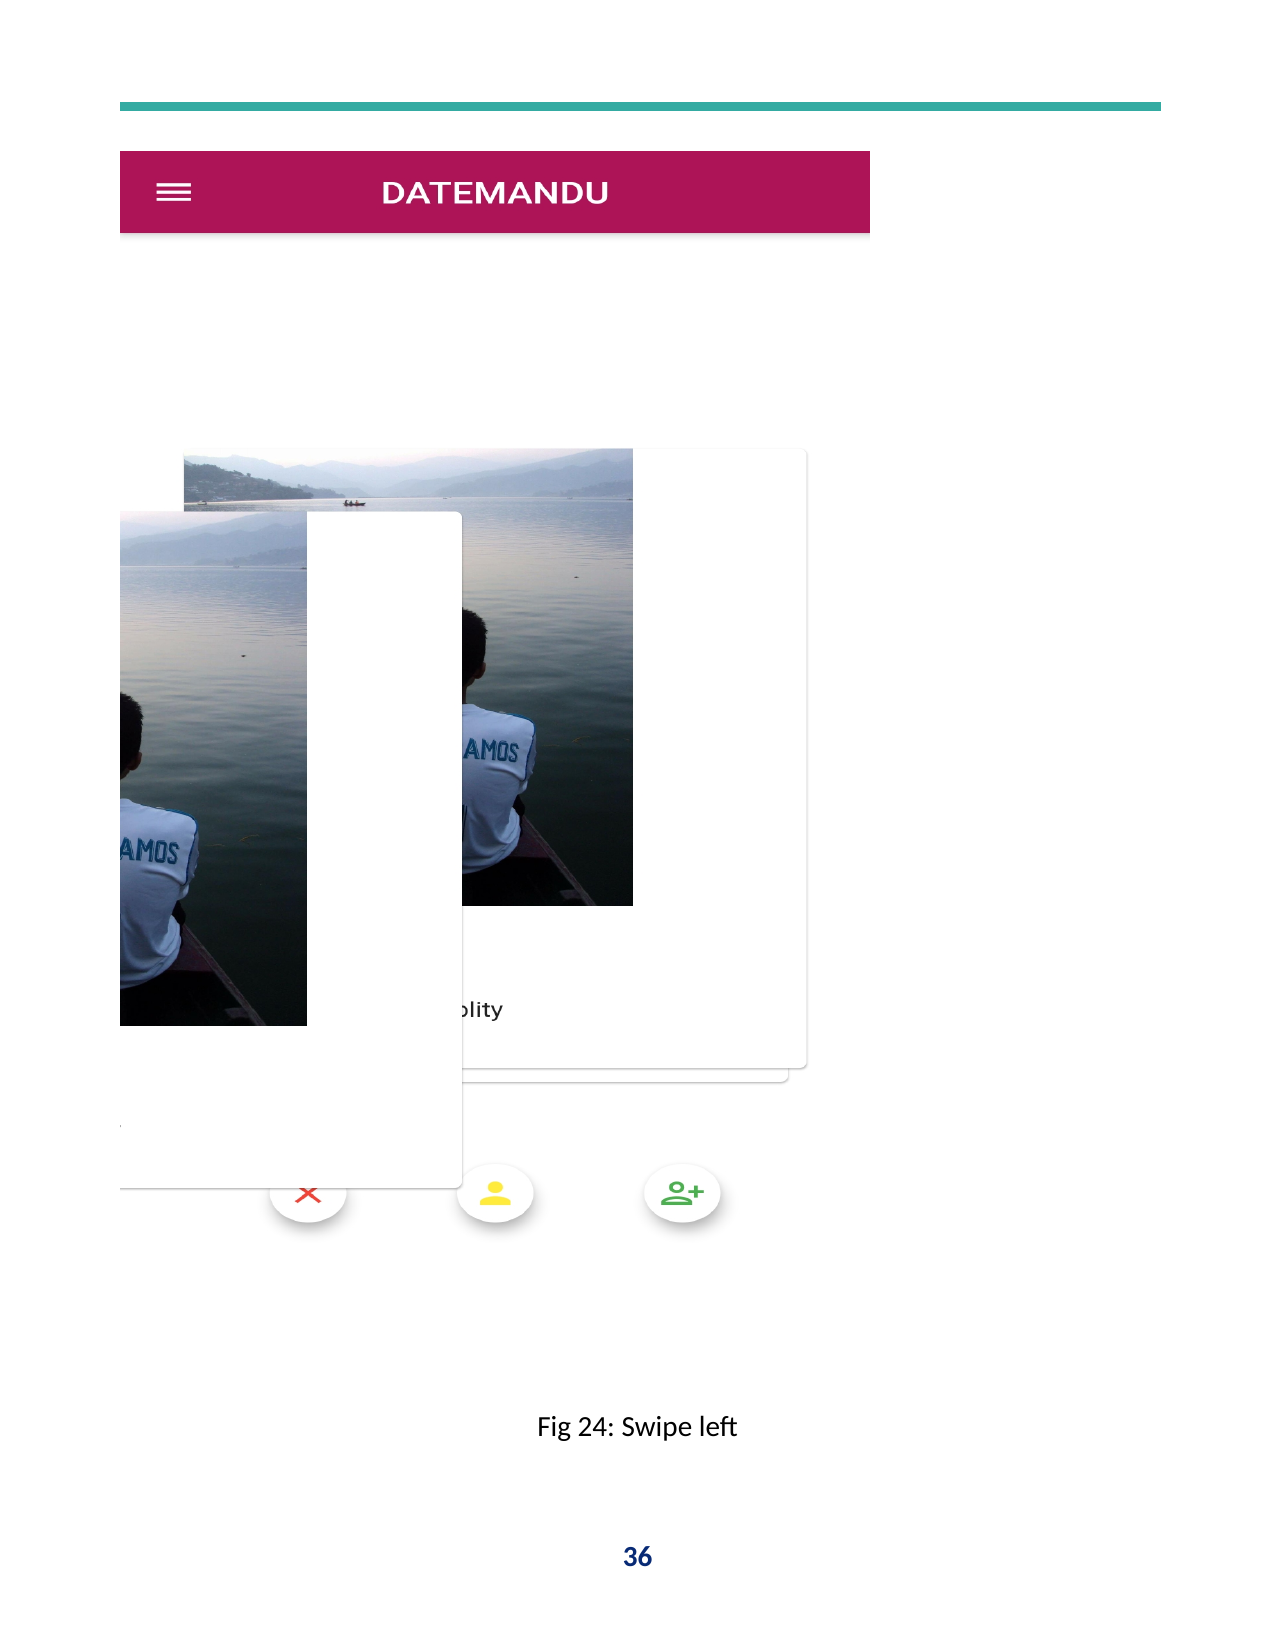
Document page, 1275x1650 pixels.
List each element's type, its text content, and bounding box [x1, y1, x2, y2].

text Fig 24: Swipe left [120, 1408, 1155, 1444]
picture [120, 151, 870, 1298]
